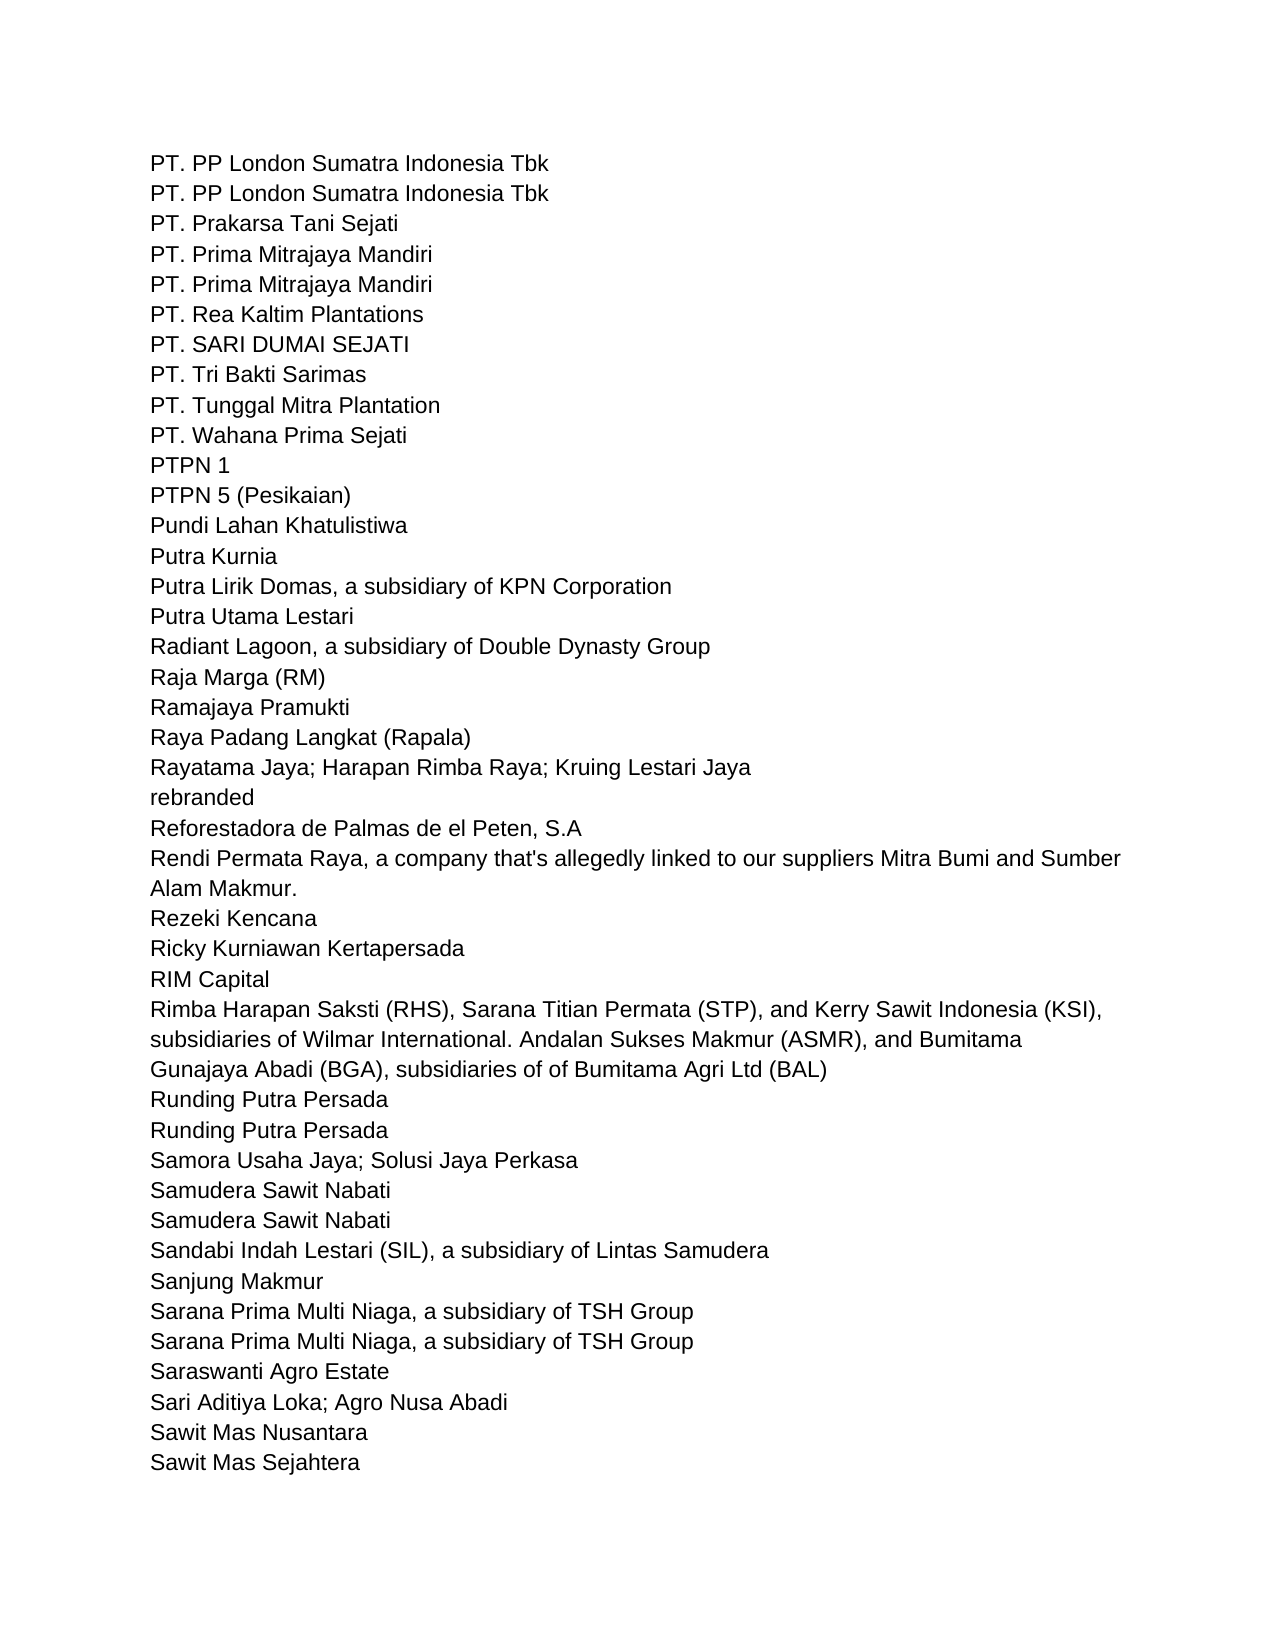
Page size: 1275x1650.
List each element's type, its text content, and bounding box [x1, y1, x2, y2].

text Sandabi Indah Lestari (SIL), a subsidiary of Lintas Samudera [150, 1237, 1125, 1264]
text PT. PP London Sumatra Indonesia Tbk [150, 150, 1125, 176]
text Saraswanti Agro Estate [150, 1358, 1125, 1385]
text Ramajaya Pramukti [150, 694, 1125, 720]
text Putra Utama Lestari [150, 603, 1125, 629]
text Runding Putra Persada [150, 1086, 1125, 1113]
text Runding Putra Persada [150, 1117, 1125, 1143]
text Sawit Mas Sejahtera [150, 1449, 1125, 1475]
text PT. Wahana Prima Sejati [150, 422, 1125, 448]
text Samora Usaha Jaya; Solusi Jaya Perkasa [150, 1147, 1125, 1173]
text Samudera Sawit Nabati [150, 1207, 1125, 1234]
text Ricky Kurniawan Kertapersada [150, 935, 1125, 962]
text Sari Aditiya Loka; Agro Nusa Abadi [150, 1388, 1125, 1415]
text PT. Tunggal Mitra Plantation [150, 392, 1125, 418]
text Sarana Prima Multi Niaga, a subsidiary of TSH Group [150, 1298, 1125, 1324]
text Sanjung Makmur [150, 1268, 1125, 1294]
text Rayatama Jaya; Harapan Rimba Raya; Kruing Lestari Jaya [150, 754, 1125, 781]
text Raja Marga (RM) [150, 663, 1125, 690]
text rebranded [150, 784, 1125, 811]
text PT. PP London Sumatra Indonesia Tbk [150, 180, 1125, 207]
text PTPN 1 [150, 452, 1125, 478]
text PTPN 5 (Pesikaian) [150, 482, 1125, 509]
text Rimba Harapan Saksti (RHS), Sarana Titian Permata (STP), and Kerry Sawit Indonesia (KSI), subsidiaries of Wilmar International. Andalan Sukses Makmur (ASMR), and Bumitama Gunajaya Abadi (BGA), subsidiaries of of Bumitama Agri Ltd (BAL) [150, 996, 1125, 1083]
text Rendi Permata Raya, a company that's allegedly linked to our suppliers Mitra Bumi and Sumber Alam Makmur. [150, 845, 1125, 901]
text Raya Padang Langkat (Rapala) [150, 724, 1125, 750]
text Reforestadora de Palmas de el Peten, S.A [150, 814, 1125, 841]
text Rezeki Kencana [150, 905, 1125, 932]
text Sawit Mas Nusantara [150, 1419, 1125, 1445]
text Pundi Lahan Khatulistiwa [150, 512, 1125, 539]
text PT. Prakarsa Tani Sejati [150, 210, 1125, 237]
text Radiant Lagoon, a subsidiary of Double Dynasty Group [150, 633, 1125, 660]
text PT. Prima Mitrajaya Mandiri [150, 241, 1125, 267]
text RIM Capital [150, 966, 1125, 992]
text PT. Rea Kaltim Plantations [150, 301, 1125, 327]
text Putra Lirik Domas, a subsidiary of KPN Corporation [150, 573, 1125, 599]
text Sarana Prima Multi Niaga, a subsidiary of TSH Group [150, 1328, 1125, 1354]
text Putra Kurnia [150, 543, 1125, 569]
text PT. Tri Bakti Sarimas [150, 361, 1125, 388]
text PT. SARI DUMAI SEJATI [150, 331, 1125, 358]
text Samudera Sawit Nabati [150, 1177, 1125, 1203]
text PT. Prima Mitrajaya Mandiri [150, 271, 1125, 297]
